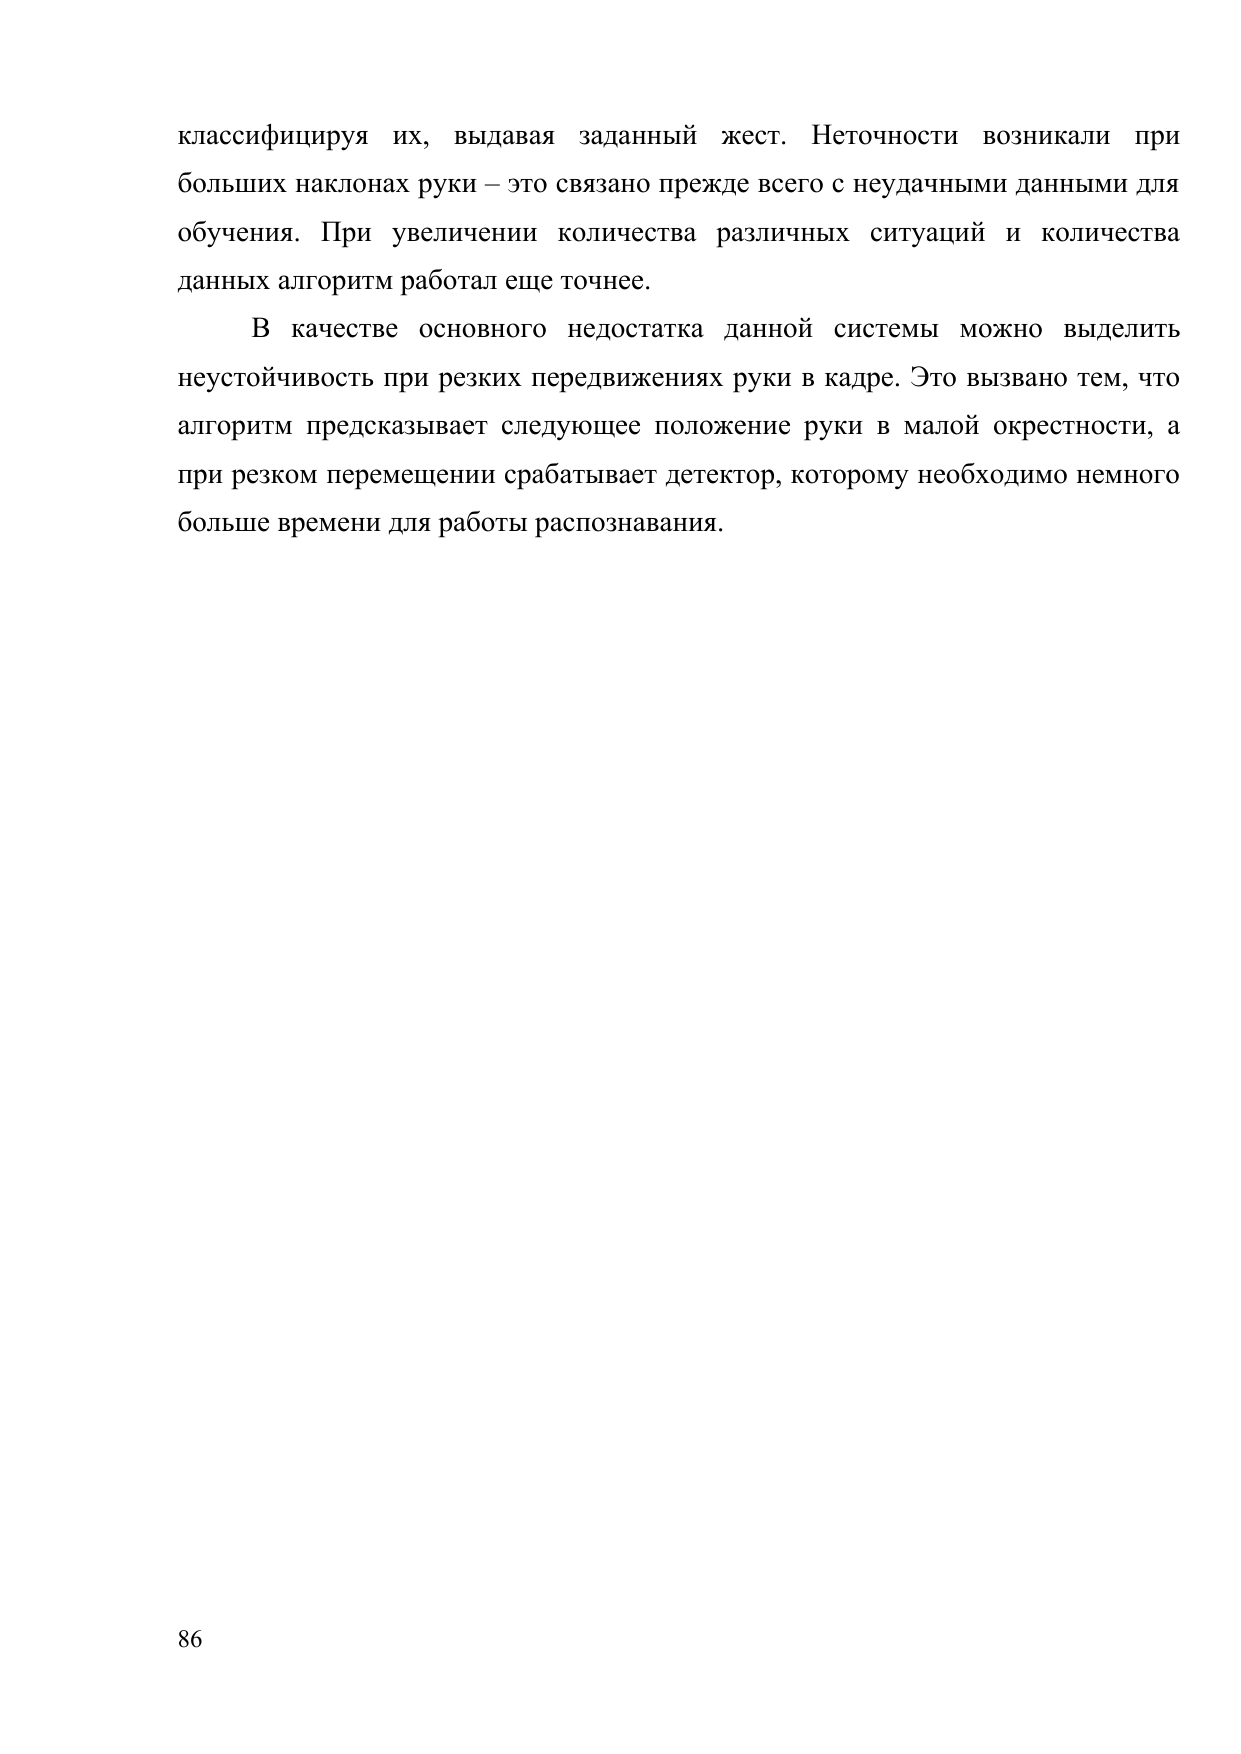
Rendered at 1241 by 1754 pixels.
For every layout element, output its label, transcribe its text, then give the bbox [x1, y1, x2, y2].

text В качестве основного недостатка данной системы можно выделить неустойчивость при резких передвижениях руки в кадре. Это вызвано тем, что алгоритм предсказывает следующее положение руки в малой окрестности, а при резком перемещении срабатывает детектор, которому необходимо немного больше времени для работы распознавания. [177, 312, 1181, 538]
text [177, 118, 1181, 296]
